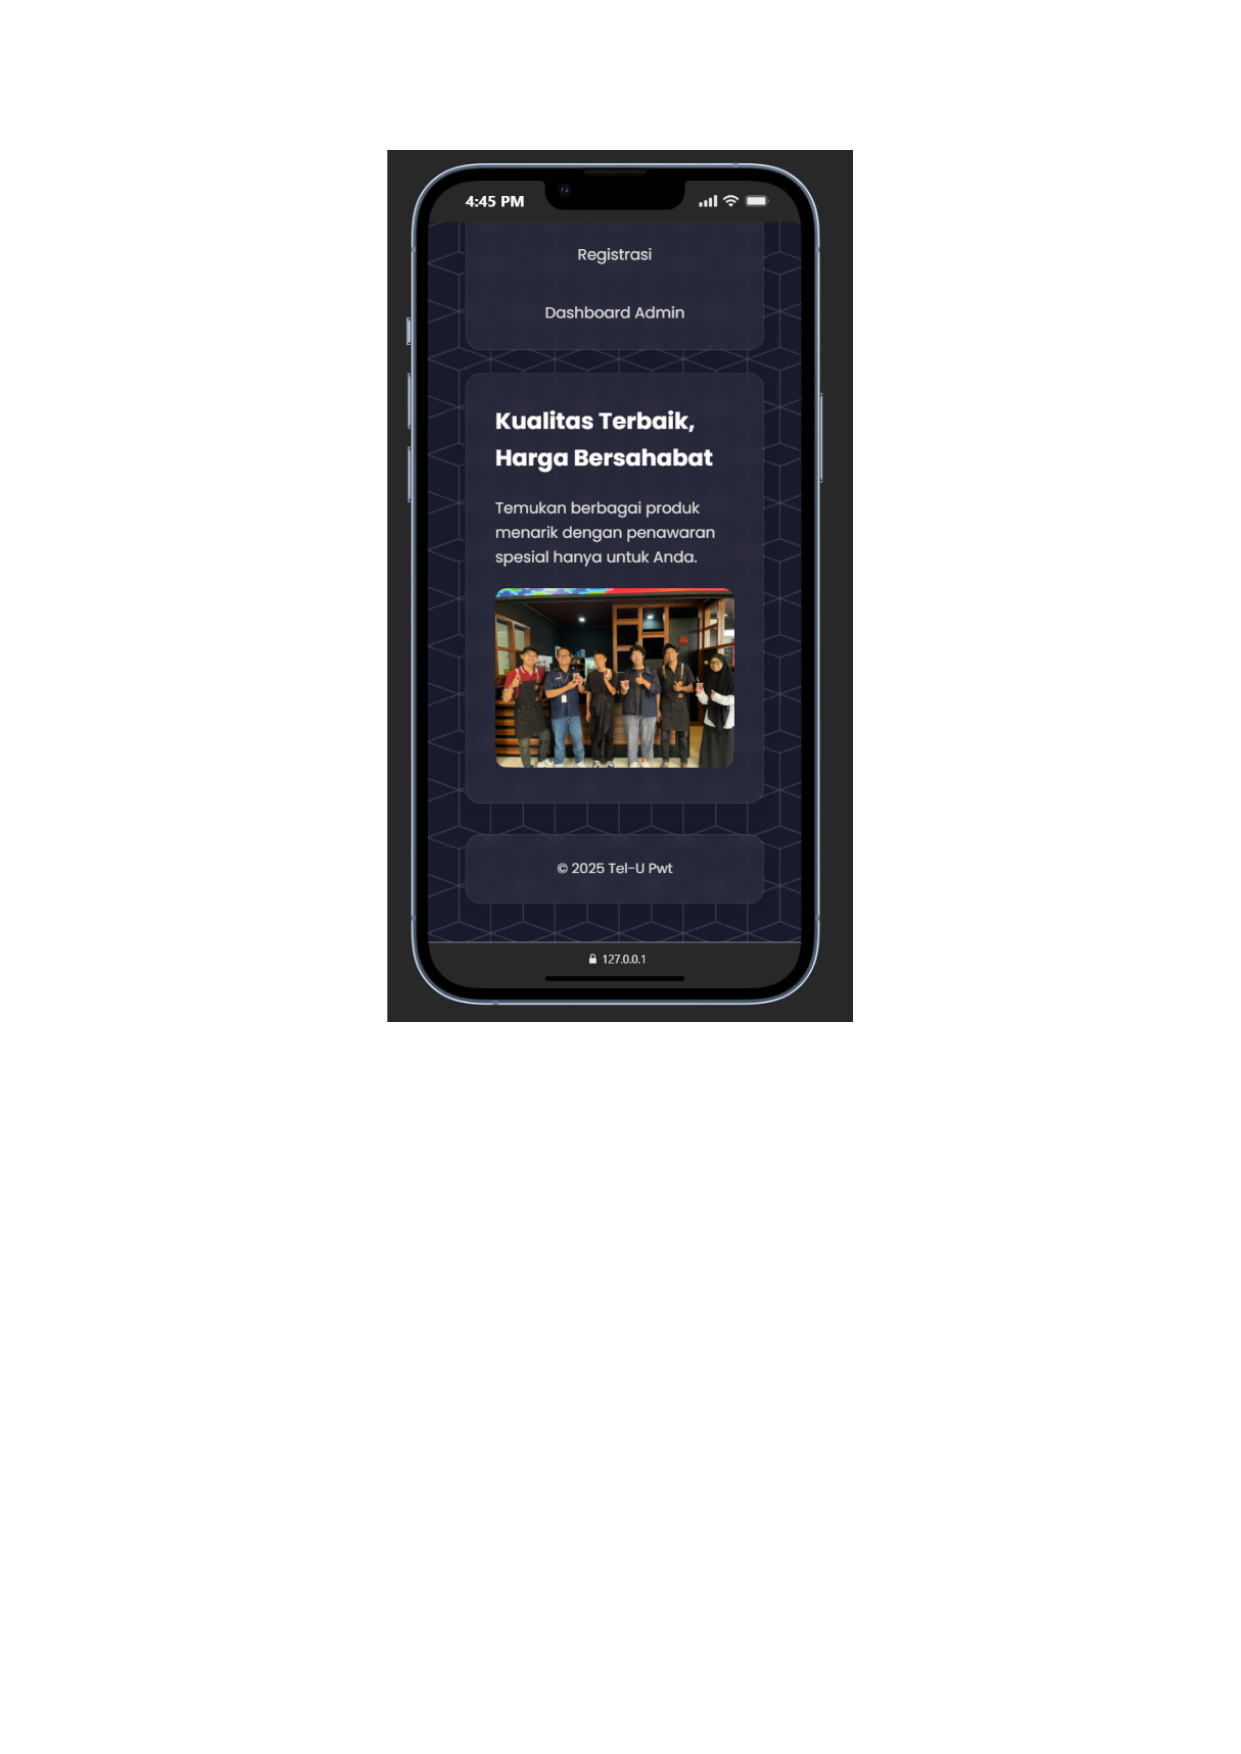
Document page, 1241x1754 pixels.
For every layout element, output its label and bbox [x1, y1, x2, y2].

picture [387, 150, 853, 1022]
